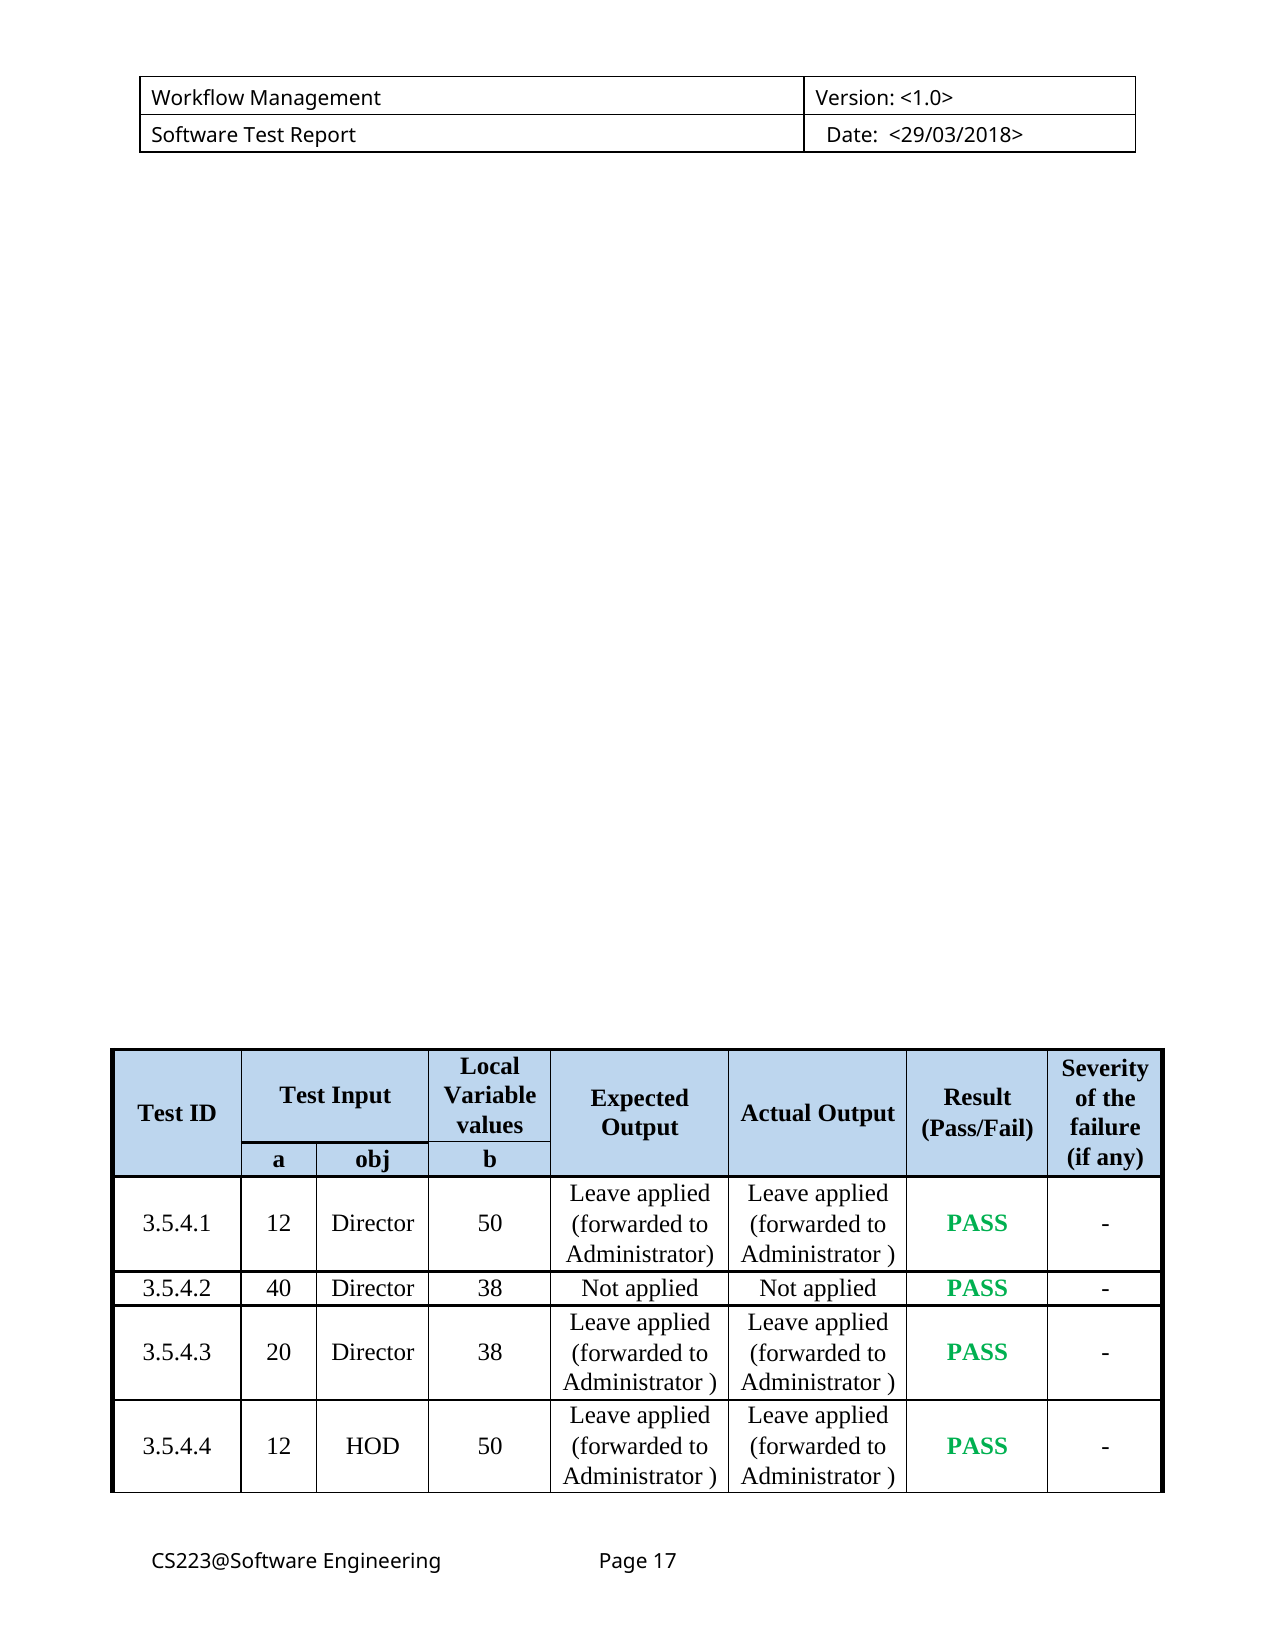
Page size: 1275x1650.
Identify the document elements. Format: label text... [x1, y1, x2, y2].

table_cell Director [317, 1273, 428, 1304]
table_header Test ID [115, 1051, 241, 1175]
table_header Actual Output [729, 1051, 906, 1175]
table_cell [551, 1307, 728, 1398]
table_cell - [1048, 1273, 1160, 1304]
table_cell 20 [242, 1307, 316, 1398]
table_cell HOD [317, 1401, 428, 1492]
table_header Severity of the failure (if any) [1048, 1051, 1160, 1175]
table_cell Not applied [729, 1273, 906, 1304]
table_cell 40 [242, 1273, 316, 1304]
table_cell 3.5.4.2 [115, 1273, 240, 1304]
table_cell 3.5.4.1 [115, 1178, 240, 1270]
table_cell 38 [429, 1307, 550, 1398]
table_cell 12 [242, 1178, 316, 1270]
table_cell 38 [429, 1273, 550, 1304]
table_header Expected Output [551, 1051, 728, 1175]
table_header Local Variable values [429, 1051, 550, 1141]
table_cell Director [317, 1178, 428, 1270]
table_cell obj [317, 1144, 428, 1175]
table_cell Leave applied (forwarded to Administrator ) [729, 1178, 906, 1270]
table_cell 50 [429, 1401, 550, 1492]
table_cell PASS [907, 1273, 1047, 1304]
table_cell PASS [907, 1307, 1047, 1398]
table_header Test Input [242, 1051, 428, 1141]
table_cell 12 [242, 1401, 316, 1492]
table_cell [729, 1401, 906, 1492]
table_cell 50 [429, 1178, 550, 1270]
table_cell Not applied [551, 1273, 728, 1304]
table_cell 3.5.4.4 [115, 1401, 240, 1492]
table_cell - [1048, 1307, 1160, 1398]
table_cell - [1048, 1401, 1160, 1492]
table_cell - [1048, 1178, 1160, 1270]
table_cell PASS [907, 1401, 1047, 1492]
table_cell Leave applied (forwarded to Administrator) [551, 1178, 728, 1270]
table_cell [551, 1401, 728, 1492]
table_header Result (Pass/Fail) [907, 1051, 1047, 1175]
table_cell a [242, 1144, 316, 1175]
table_cell Director [317, 1307, 428, 1398]
table_cell b [429, 1142, 550, 1175]
table_cell 3.5.4.3 [115, 1307, 240, 1398]
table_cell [729, 1307, 906, 1398]
table_cell PASS [907, 1178, 1047, 1270]
